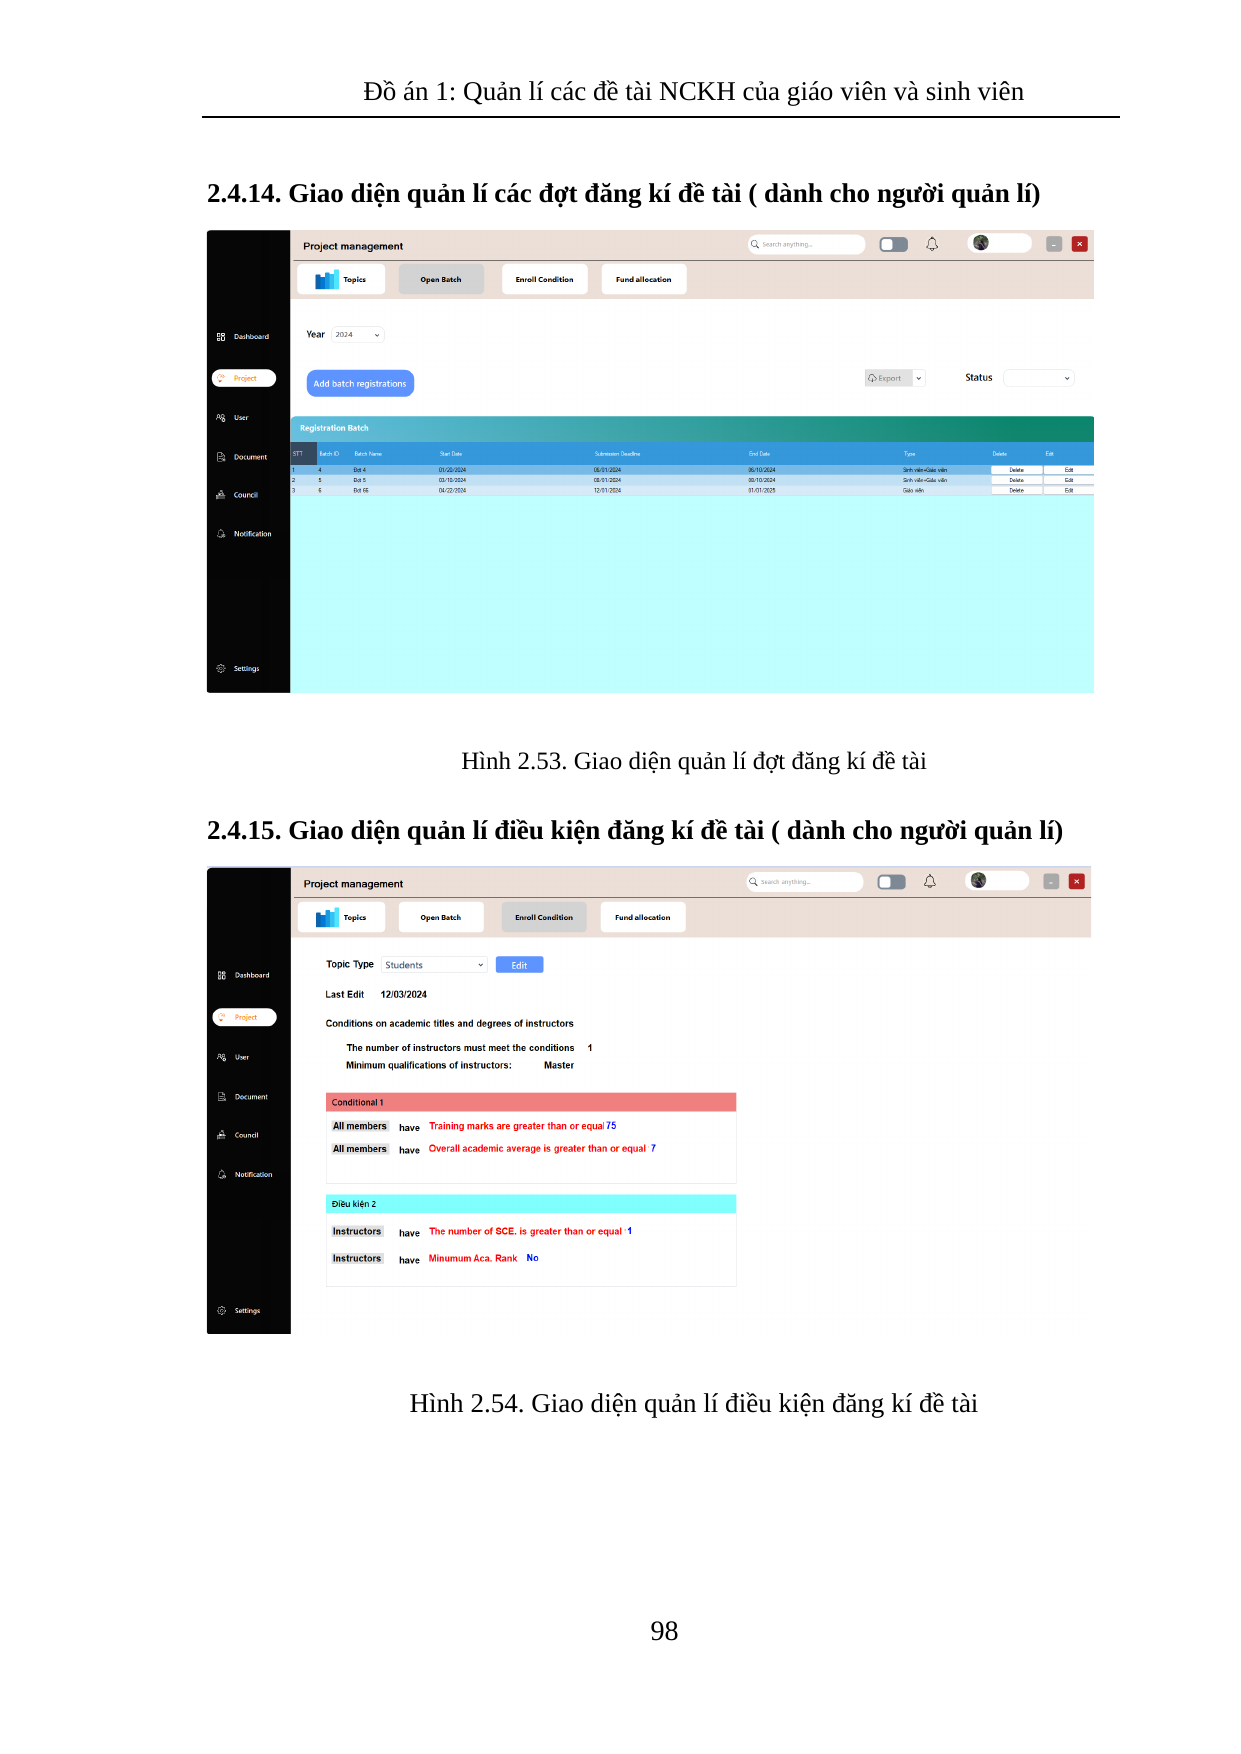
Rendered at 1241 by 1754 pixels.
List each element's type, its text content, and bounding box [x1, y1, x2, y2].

picture [206, 866, 1092, 1334]
text Hình 2.53. Giao diện quản lí đợt đăng kí đề tài [207, 746, 1122, 774]
text Hình 2.54. Giao diện quản lí điều kiện đăng kí đề tài [207, 1387, 1122, 1418]
subtitle 2.4.15. Giao diện quản lí điều kiện đăng kí đề tài ( dành cho người quản lí) [207, 814, 1122, 845]
subtitle 2.4.14. Giao diện quản lí các đợt đăng kí đề tài ( dành cho người quản lí) [207, 177, 1122, 208]
picture [206, 230, 1094, 693]
